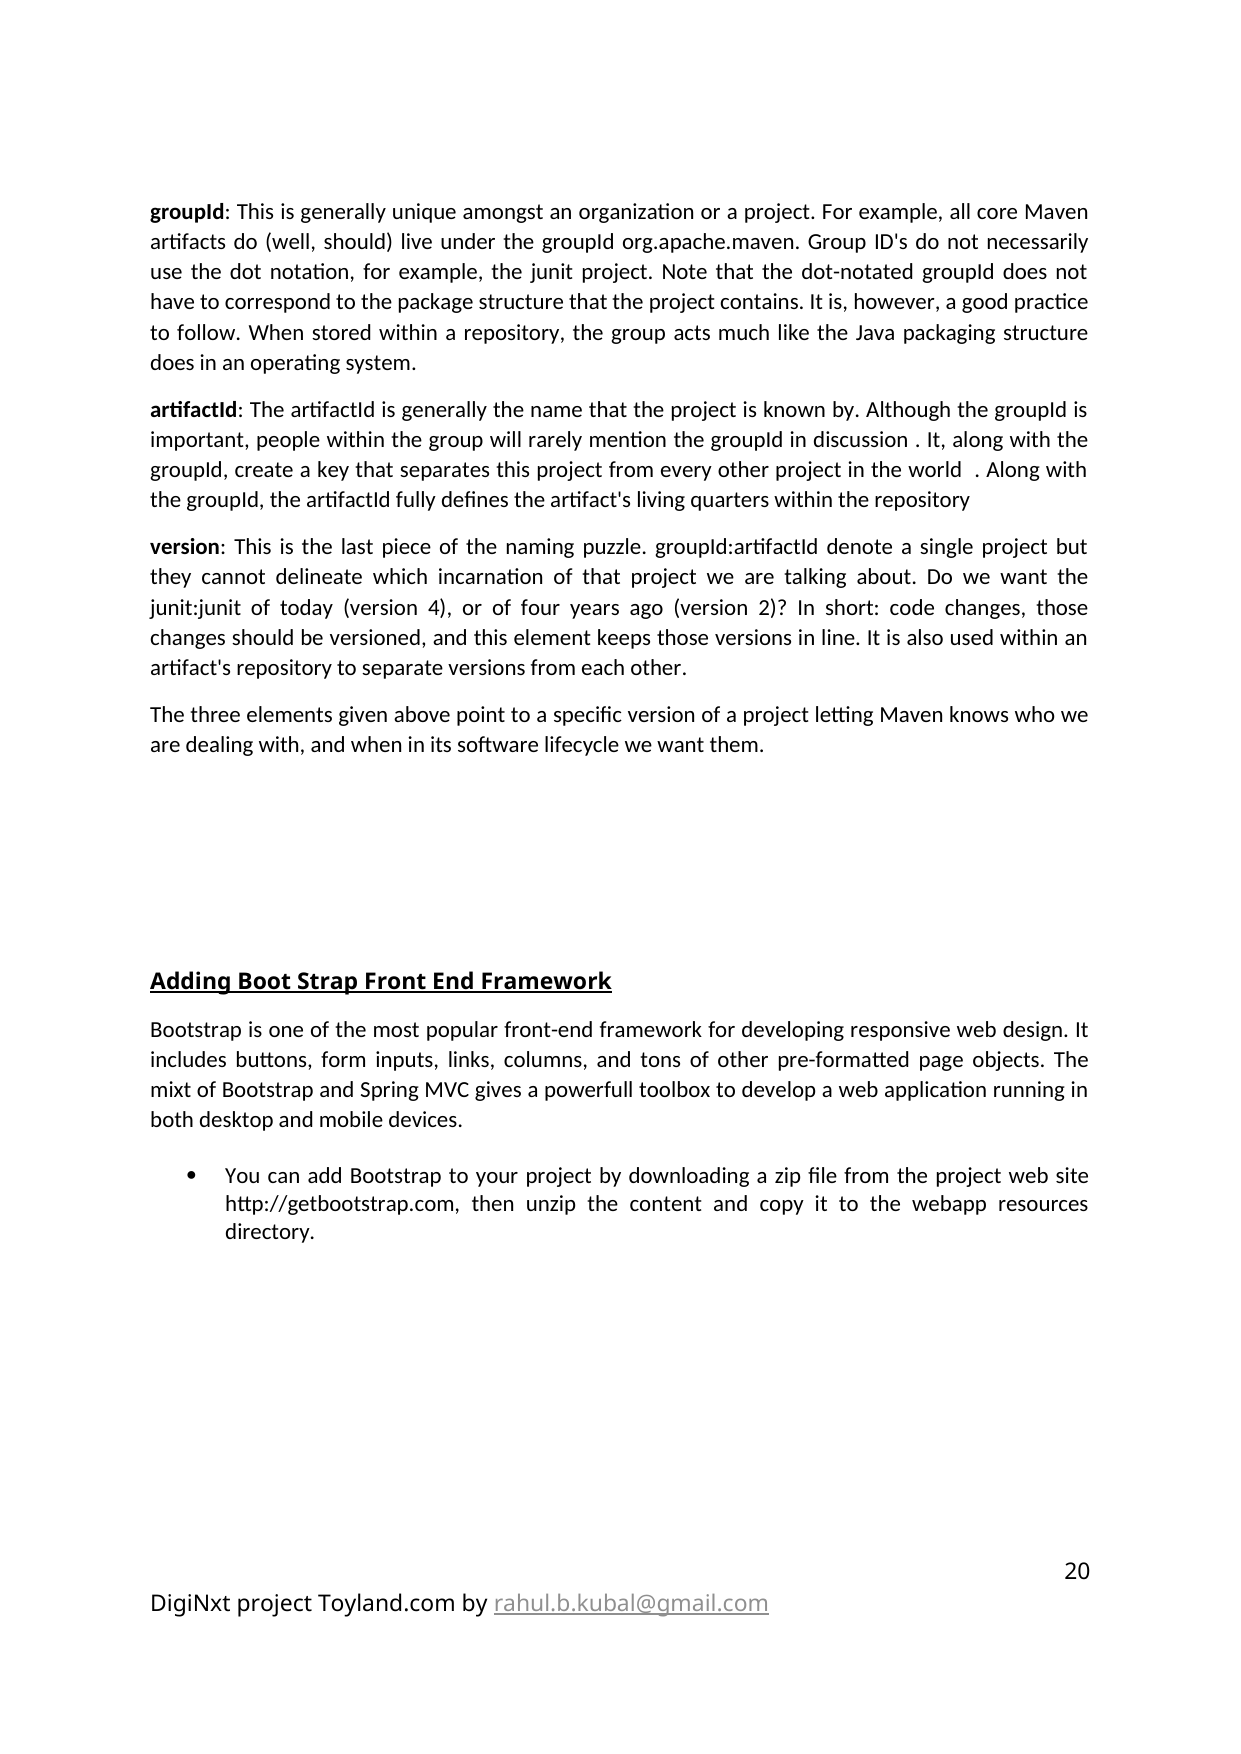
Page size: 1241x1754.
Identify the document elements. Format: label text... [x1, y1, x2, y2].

text Bootstrap is one of the most popular front-end framework for developing responsive web design. It includes buttons, form inputs, links, columns, and tons of other pre-formatted page objects. The mixt of Bootstrap and Spring MVC gives a powerfull toolbox to develop a web application running in both desktop and mobile devices. [150, 1015, 1090, 1134]
list You can add Bootstrap to your project by downloading a zip file from the project web site http://getbootstrap.com, then unzip the content and copy it to the webapp resources directory. [187, 1161, 1090, 1245]
text The three elements given above point to a specific version of a project letting Maven knows who we are dealing with, and when in its software lifecycle we want them. [150, 700, 1090, 758]
text artifactId: The artifactId is generally the name that the project is known by. Although the groupId is important, people within the group will rarely mention the groupId in discussion . It, along with the groupId, create a key that separates this project from every other project in the world . Along with the groupId, the artifactId fully defines the artifact's living quarters within the repository [150, 395, 1090, 513]
text groupId: This is generally unique amongst an organization or a project. For example, all core Maven artifacts do (well, should) live under the groupId org.apache.maven. Group ID's do not necessarily use the dot notation, for example, the junit project. Note that the dot-notated groupId does not have to correspond to the package structure that the project contains. It is, however, a good practice to follow. When stored within a repository, the group acts much like the Java packaging structure does in an operating system. [150, 197, 1090, 376]
text version: This is the last piece of the naming puzzle. groupId:artifactId denote a single project but they cannot delineate which incarnation of that project we are talking about. Do we want the junit:junit of today (version 4), or of four years ago (version 2)? In short: code changes, those changes should be versioned, and this element keeps those versions in line. It is also used within an artifact's repository to separate versions from each other. [150, 532, 1090, 681]
text Adding Boot Strap Front End Framework [150, 964, 1090, 996]
